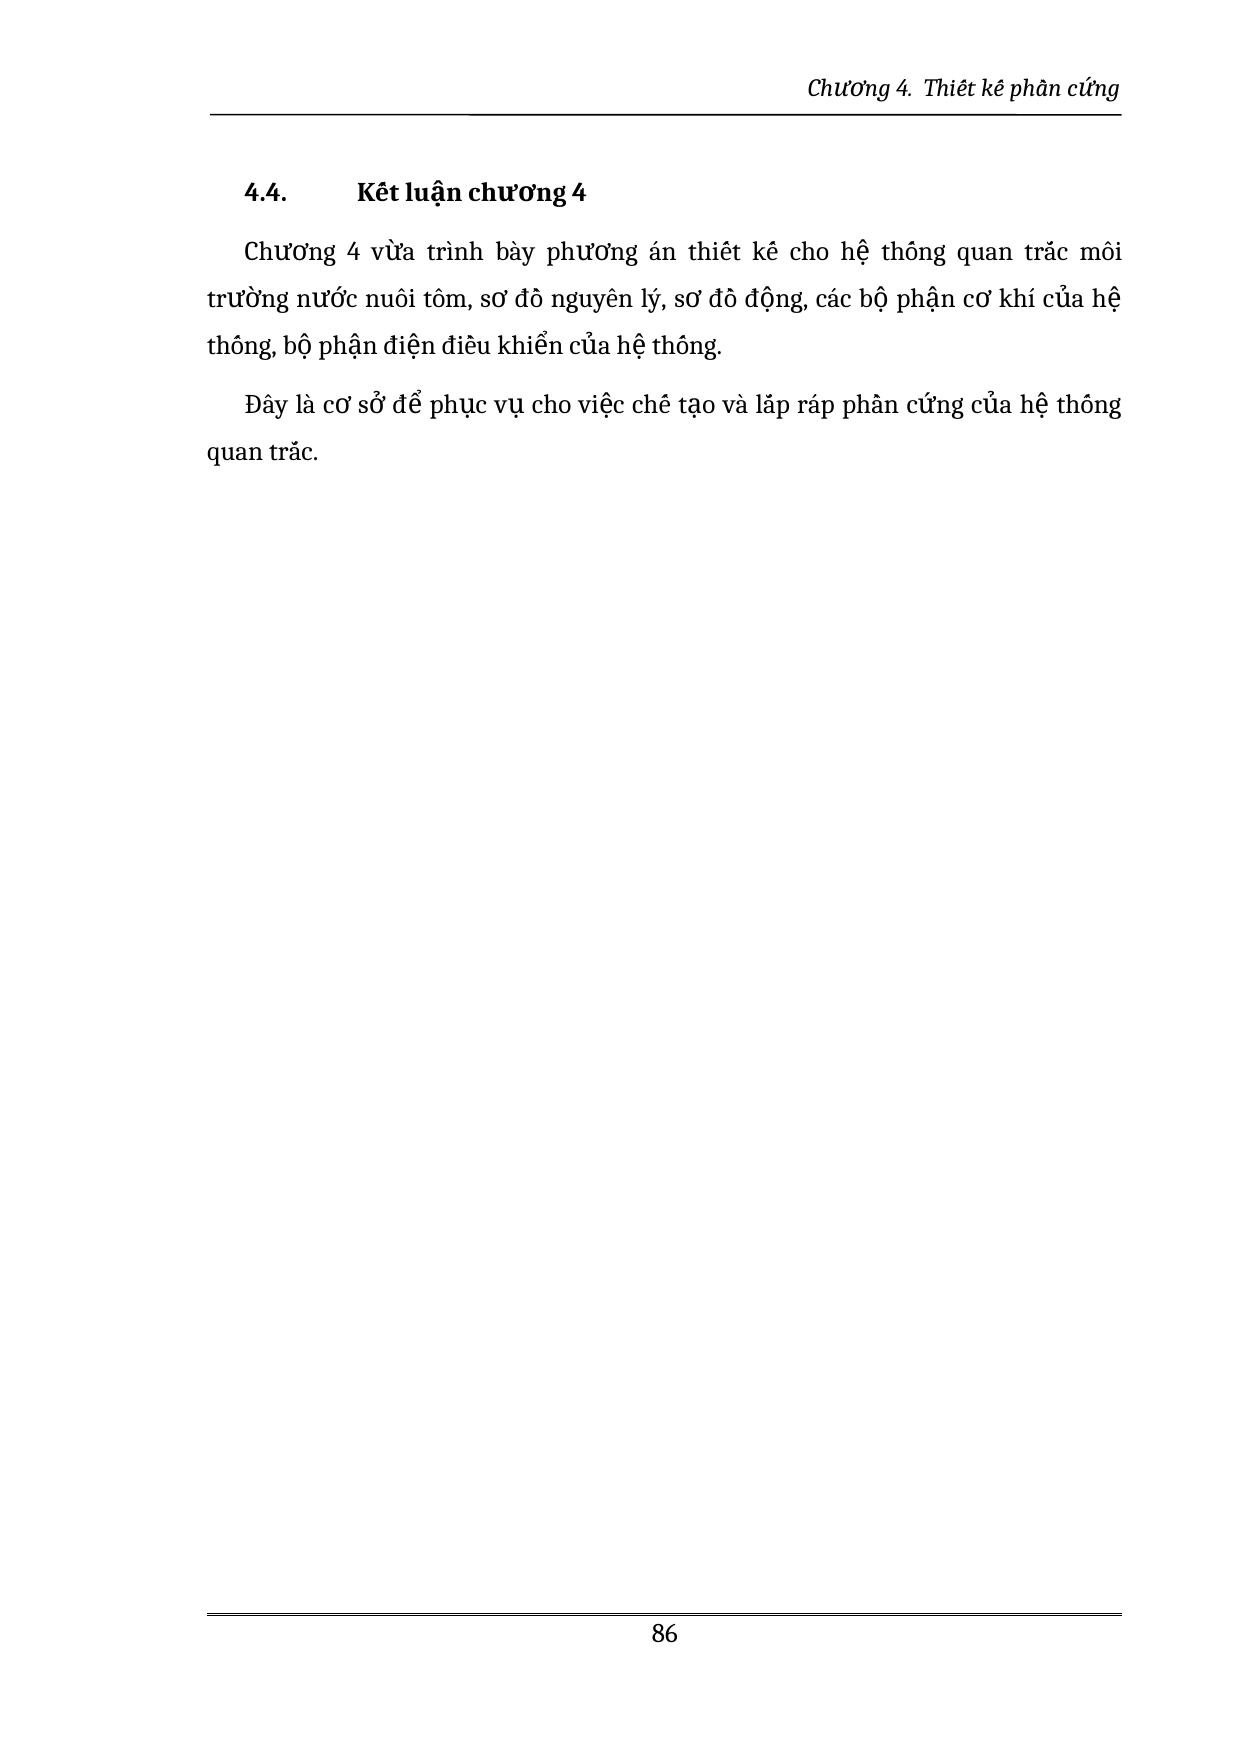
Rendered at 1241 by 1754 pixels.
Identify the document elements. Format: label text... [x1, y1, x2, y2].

text Chương 4 vừa trình bày phương án thiết kế cho hệ thống quan trắc môi trường nước nuôi tôm, sơ đồ nguyên lý, sơ đồ động, các bộ phận cơ khí của hệ thống, bộ phận điện điều khiển của hệ thống. [207, 236, 1122, 361]
text Đây là cơ sở để phục vụ cho việc chế tạo và lắp ráp phần cứng của hệ thống quan trắc. [207, 389, 1122, 467]
subtitle Kết luận chương 4 [244, 177, 1122, 208]
